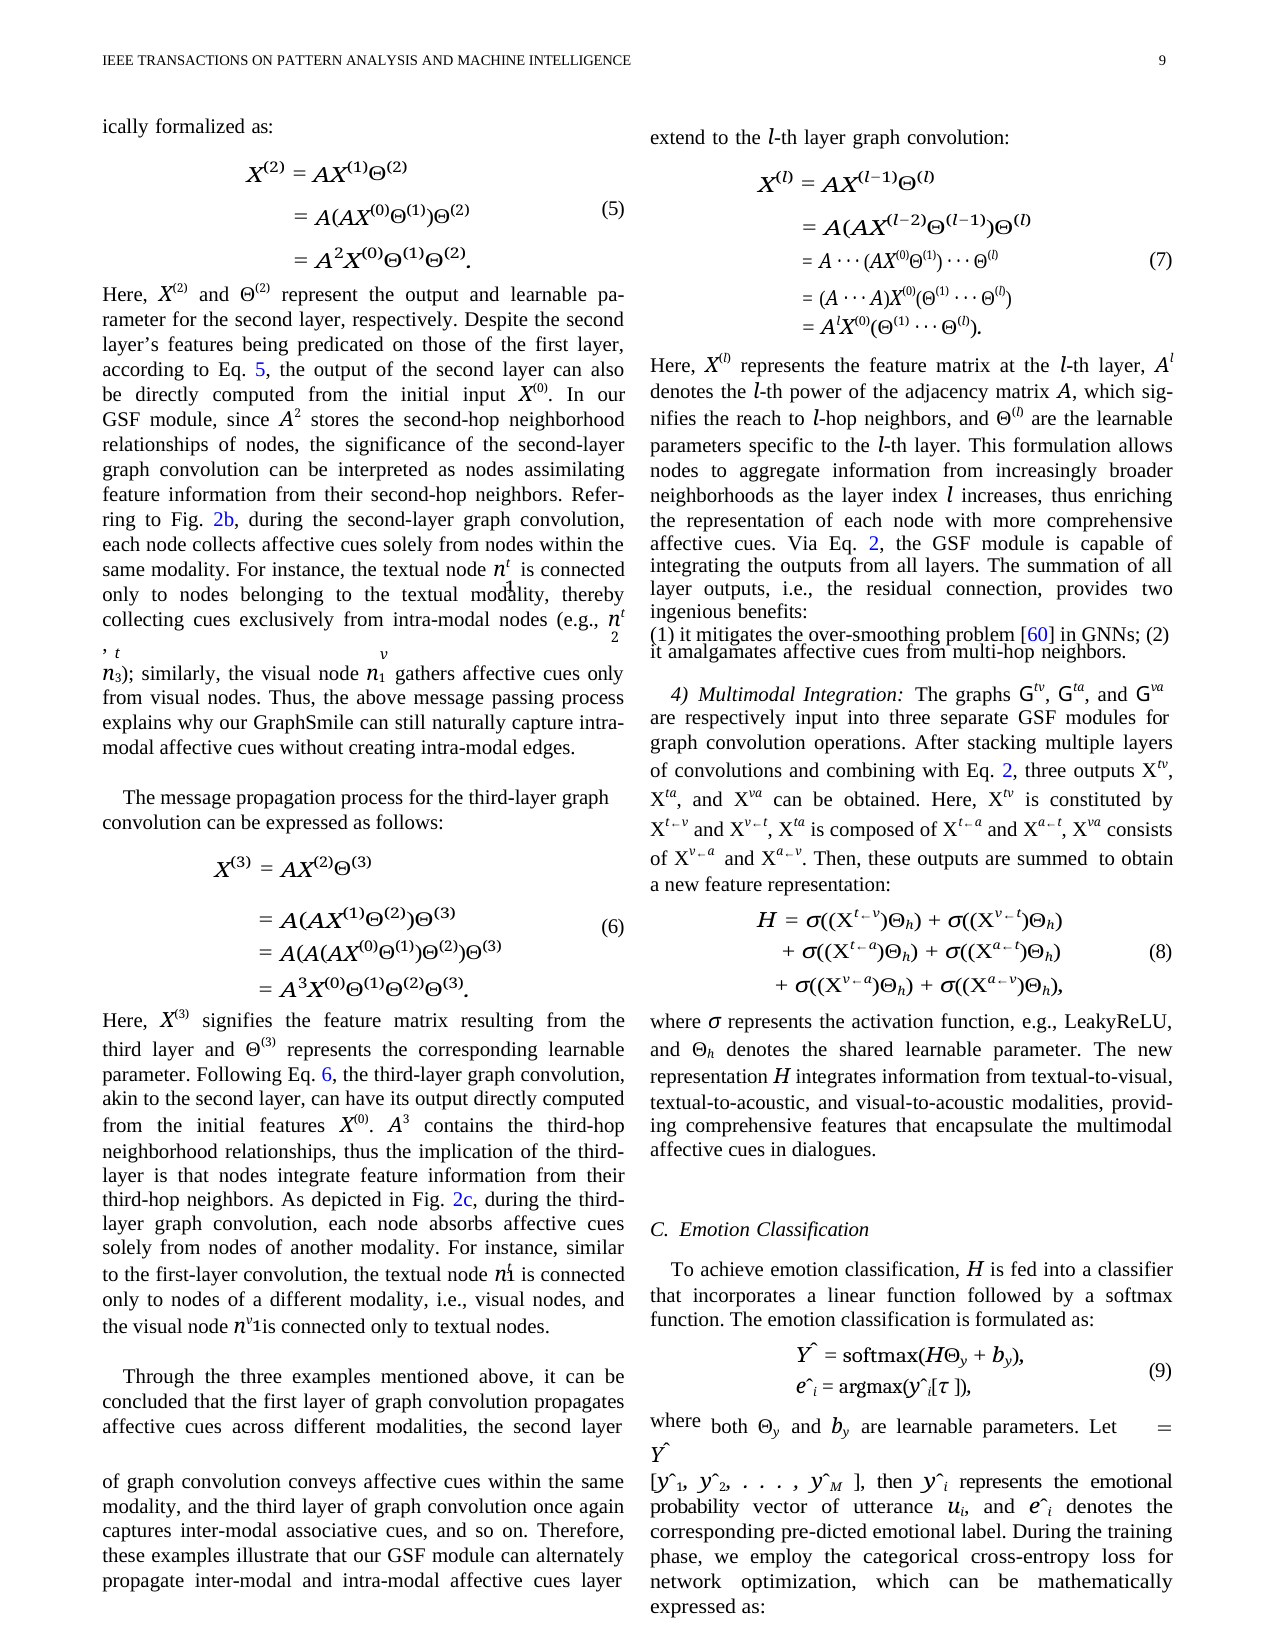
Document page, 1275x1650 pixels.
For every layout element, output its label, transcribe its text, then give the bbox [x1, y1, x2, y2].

text are respectively input into three separate GSF modules for [650, 707, 1275, 729]
text = A · · · (AX(0)Θ(1)) · · · Θ(l) [802, 246, 1047, 274]
text X(l) = AX(l−1)Θ(l) [758, 160, 1047, 198]
text X(3) = AX(2)Θ(3) [0, 845, 586, 883]
text Here, X(l) represents the feature matrix at the l-th layer, Al denotes the l-th power of the adjacency matrix A, which sig-nifies the reach to l-hop neighbors, and Θ(l) are the learnable parameters specific to the l-th layer. This formulation allows nodes to aggregate information from increasingly broader neighborhoods as the layer index l increases, thus enriching the representation of each node with more comprehensive affective cues. Via Eq. 2, the GSF module is capable of integrating the outputs from all layers. The summation of all layer outputs, i.e., the residual connection, provides two ingenious benefits: [650, 351, 1173, 623]
text = AlX(0)(Θ(1) · · · Θ(l)). [802, 312, 1275, 341]
text + σ((Xt←a)Θh) + σ((Xa←t)Θh) [629, 937, 1061, 965]
text To achieve emotion classification, H is fed into a classifier that incorporates a linear function followed by a softmax function. The emotion classification is formulated as: [650, 1254, 1173, 1331]
text X(2) = AX(1)Θ(2) [246, 150, 484, 188]
text = (A · · · A)X(0)(Θ(1) · · · Θ(l)) [802, 283, 1275, 311]
text [yˆ1, yˆ2, . . . , yˆM ], then yˆi represents the emotional probability vector of utterance ui, and eˆi denotes the corresponding pre-dicted emotional label. During the training phase, we employ the categorical cross-entropy loss for network optimization, which can be mathematically expressed as: [650, 1469, 1173, 1619]
text Here, X(3) signifies the feature matrix resulting from the third layer and Θ(3) represents the corresponding learnable parameter. Following Eq. 6, the third-layer graph convolution, akin to the second layer, can have its output directly computed from the initial features X(0). A3 contains the third-hop neighborhood relationships, thus the implication of the third-layer is that nodes integrate feature information from their third-hop neighbors. As depicted in Fig. 2c, during the third-layer graph convolution, each node absorbs affective cues solely from nodes of another modality. For instance, similar to the first-layer convolution, the textual node nt is connected only to nodes of a different modality, i.e., visual nodes, and the visual node nv is connected only to textual nodes. [102, 1005, 625, 1340]
text ically formalized as: [102, 114, 484, 138]
text where σ represents the activation function, e.g., LeakyReLU, and Θh denotes the shared learnable parameter. The new representation H integrates information from textual-to-visual, textual-to-acoustic, and visual-to-acoustic modalities, provid-ing comprehensive features that encapsulate the multimodal affective cues in dialogues. [650, 1006, 1173, 1161]
text (6) [519, 914, 625, 938]
text Here, X(2) and Θ(2) represent the output and learnable pa-rameter for the second layer, respectively. Despite the second layer’s features being predicated on those of the first layer, according to Eq. 5, the output of the second layer can also be directly computed from the initial input X(0). In our GSF module, since A2 stores the second-hop neighborhood relationships of nodes, the significance of the second-layer graph convolution can be interpreted as nodes assimilating feature information from their second-hop neighbors. Refer-ring to Fig. 2b, during the second-layer graph convolution, each node collects affective cues solely from nodes within the same modality. For instance, the textual node nt is connected only to nodes belonging to the textual modality, thereby collecting cues exclusively from intra-modal nodes (e.g., nt , [102, 282, 625, 657]
text (5) [499, 196, 625, 220]
text The message propagation process for the third-layer graph convolution can be expressed as follows: [102, 785, 625, 834]
text eˆi = argmax(yˆi[τ ]), [796, 1372, 1142, 1400]
text (8) [1067, 939, 1255, 963]
list Emotion Classification [650, 1217, 1275, 1241]
text graph convolution operations. After stacking multiple layers of convolutions and combining with Eq. 2, three outputs Xtv, Xta, and Xva can be obtained. Here, Xtv is constituted by Xt←v and Xv←t, Xta is composed of Xt←a and Xa←t, Xva consists of Xv←a and Xa←v. Then, these outputs are summed to obtain a new feature representation: [650, 730, 1173, 896]
text n3); similarly, the visual node n1 gathers affective cues only [102, 660, 625, 685]
text (1) it mitigates the over-smoothing problem [60] in GNNs; (2) [650, 624, 1275, 646]
text = [1156, 1415, 1275, 1439]
text = A(AX(1)Θ(2))Θ(3) [258, 897, 514, 924]
text extend to the l-th layer graph convolution: [650, 122, 1047, 151]
text H = σ((Xt←v)Θh) + σ((Xv←t)Θh) [629, 905, 1063, 933]
text (9) [1148, 1358, 1275, 1382]
text = A3X(0)Θ(1)Θ(2)Θ(3). [258, 967, 625, 993]
list Multimodal Integration: The graphs Gtv, Gta, and Gva [671, 677, 1275, 707]
text = A2X(0)Θ(1)Θ(2). [293, 237, 484, 275]
text where both Θy and by are learnable parameters. Let Yˆ [650, 1410, 1142, 1469]
text = A(A(AX(0)Θ(1))Θ(2))Θ(3) [258, 929, 514, 967]
text = A(AX(0)Θ(1))Θ(2) [293, 193, 484, 232]
text = A(AX(l−2)Θ(l−1))Θ(l) [802, 203, 1047, 242]
text Through the three examples mentioned above, it can be concluded that the first layer of graph convolution propagates affective cues across different modalities, the second layer [102, 1364, 625, 1438]
text of graph convolution conveys affective cues within the same modality, and the third layer of graph convolution once again captures inter-modal associative cues, and so on. Therefore, these examples illustrate that our GSF module can alternately propagate inter-modal and intra-modal affective cues layer [102, 1469, 625, 1592]
text (7) [1051, 247, 1270, 271]
text Yˆ = softmax(HΘy + by), [795, 1340, 1142, 1369]
text + σ((Xv←a)Θh) + σ((Xa←v)Θh), [774, 970, 1275, 999]
text from visual nodes. Thus, the above message passing process explains why our GraphSmile can still naturally capture intra-modal affective cues without creating intra-modal edges. [102, 685, 625, 759]
